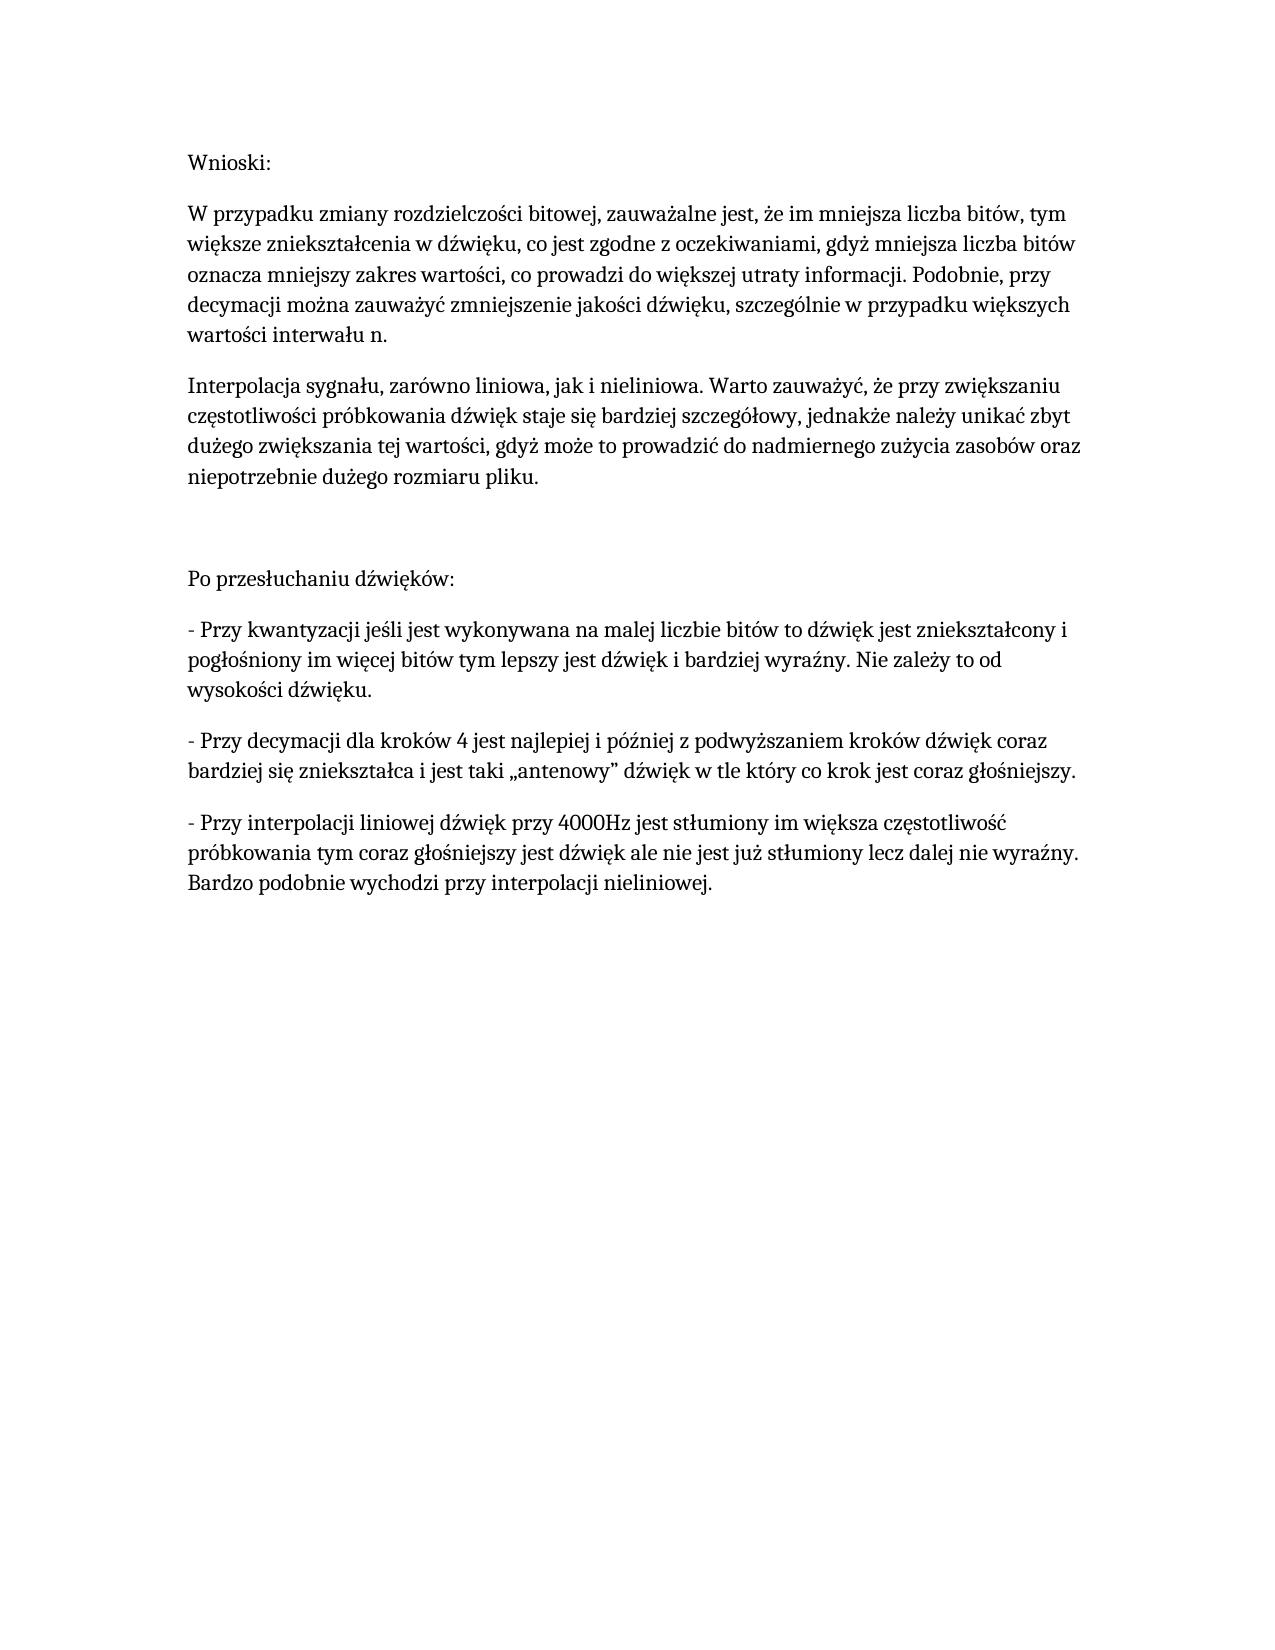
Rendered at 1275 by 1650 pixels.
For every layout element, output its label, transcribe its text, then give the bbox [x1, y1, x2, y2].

text - Przy decymacji dla kroków 4 jest najlepiej i później z podwyższaniem kroków dźwięk coraz bardziej się zniekształca i jest taki „antenowy” dźwięk w tle który co krok jest coraz głośniejszy. [187, 728, 1087, 785]
text - Przy interpolacji liniowej dźwięk przy 4000Hz jest stłumiony im większa częstotliwość próbkowania tym coraz głośniejszy jest dźwięk ale nie jest już stłumiony lecz dalej nie wyraźny. Bardzo podobnie wychodzi przy interpolacji nieliniowej. [187, 809, 1087, 896]
text Po przesłuchaniu dźwięków: [187, 566, 1087, 592]
text - Przy kwantyzacji jeśli jest wykonywana na malej liczbie bitów to dźwięk jest zniekształcony i pogłośniony im więcej bitów tym lepszy jest dźwięk i bardziej wyraźny. Nie zależy to od wysokości dźwięku. [187, 617, 1087, 703]
text Wnioski: [187, 150, 1087, 176]
text Interpolacja sygnału, zarówno liniowa, jak i nieliniowa. Warto zauważyć, że przy zwiększaniu częstotliwości próbkowania dźwięk staje się bardziej szczegółowy, jednakże należy unikać zbyt dużego zwiększania tej wartości, gdyż może to prowadzić do nadmiernego zużycia zasobów oraz niepotrzebnie dużego rozmiaru pliku. [187, 373, 1087, 490]
text W przypadku zmiany rozdzielczości bitowej, zauważalne jest, że im mniejsza liczba bitów, tym większe zniekształcenia w dźwięku, co jest zgodne z oczekiwaniami, gdyż mniejsza liczba bitów oznacza mniejszy zakres wartości, co prowadzi do większej utraty informacji. Podobnie, przy decymacji można zauważyć zmniejszenie jakości dźwięku, szczególnie w przypadku większych wartości interwału n. [187, 201, 1087, 348]
